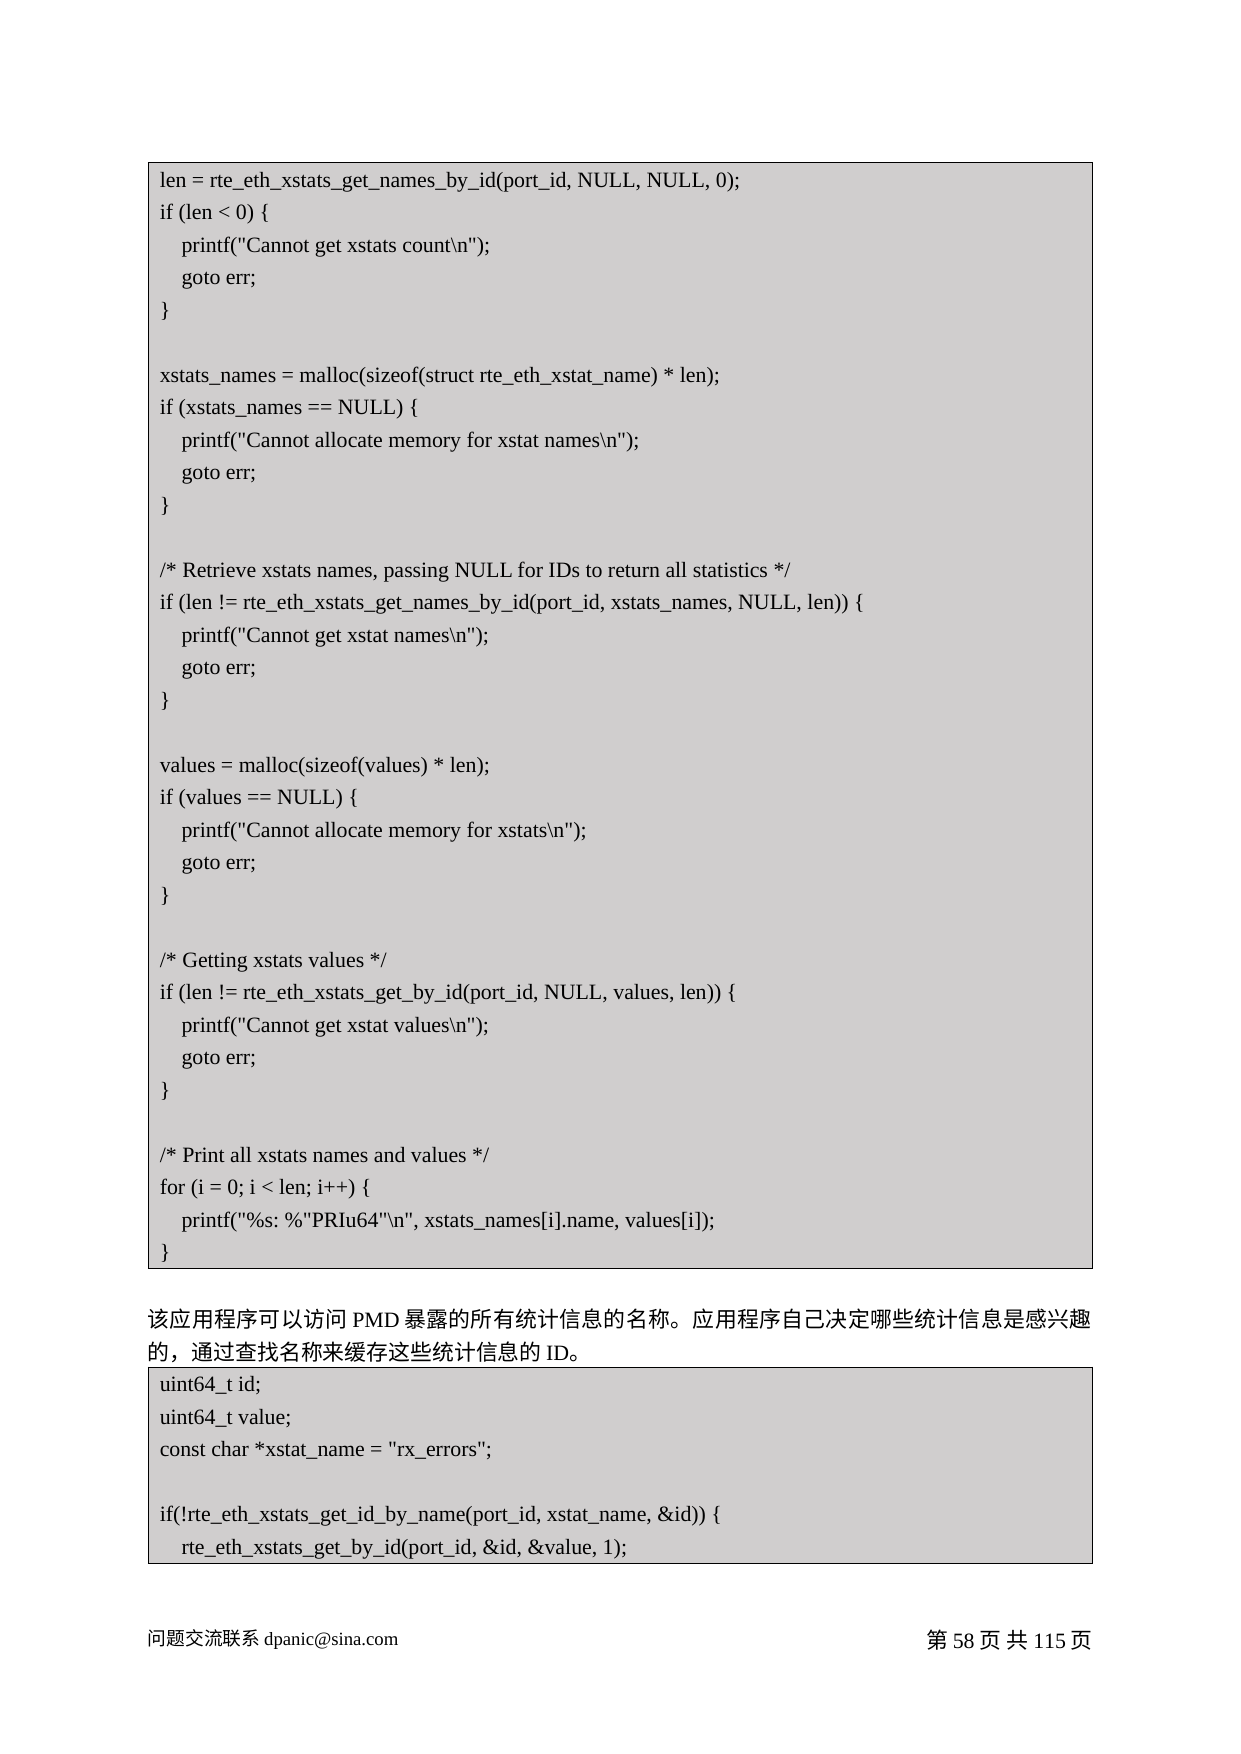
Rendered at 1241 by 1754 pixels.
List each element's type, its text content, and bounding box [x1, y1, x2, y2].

text 该应用程序可以访问PMD暴露的所有统计信息的名称。应用程序自己决定哪些统计信息是感兴趣的，通过查找名称来缓存这些统计信息的ID。 [148, 1302, 1092, 1367]
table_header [149, 163, 1092, 1268]
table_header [149, 1368, 1092, 1563]
